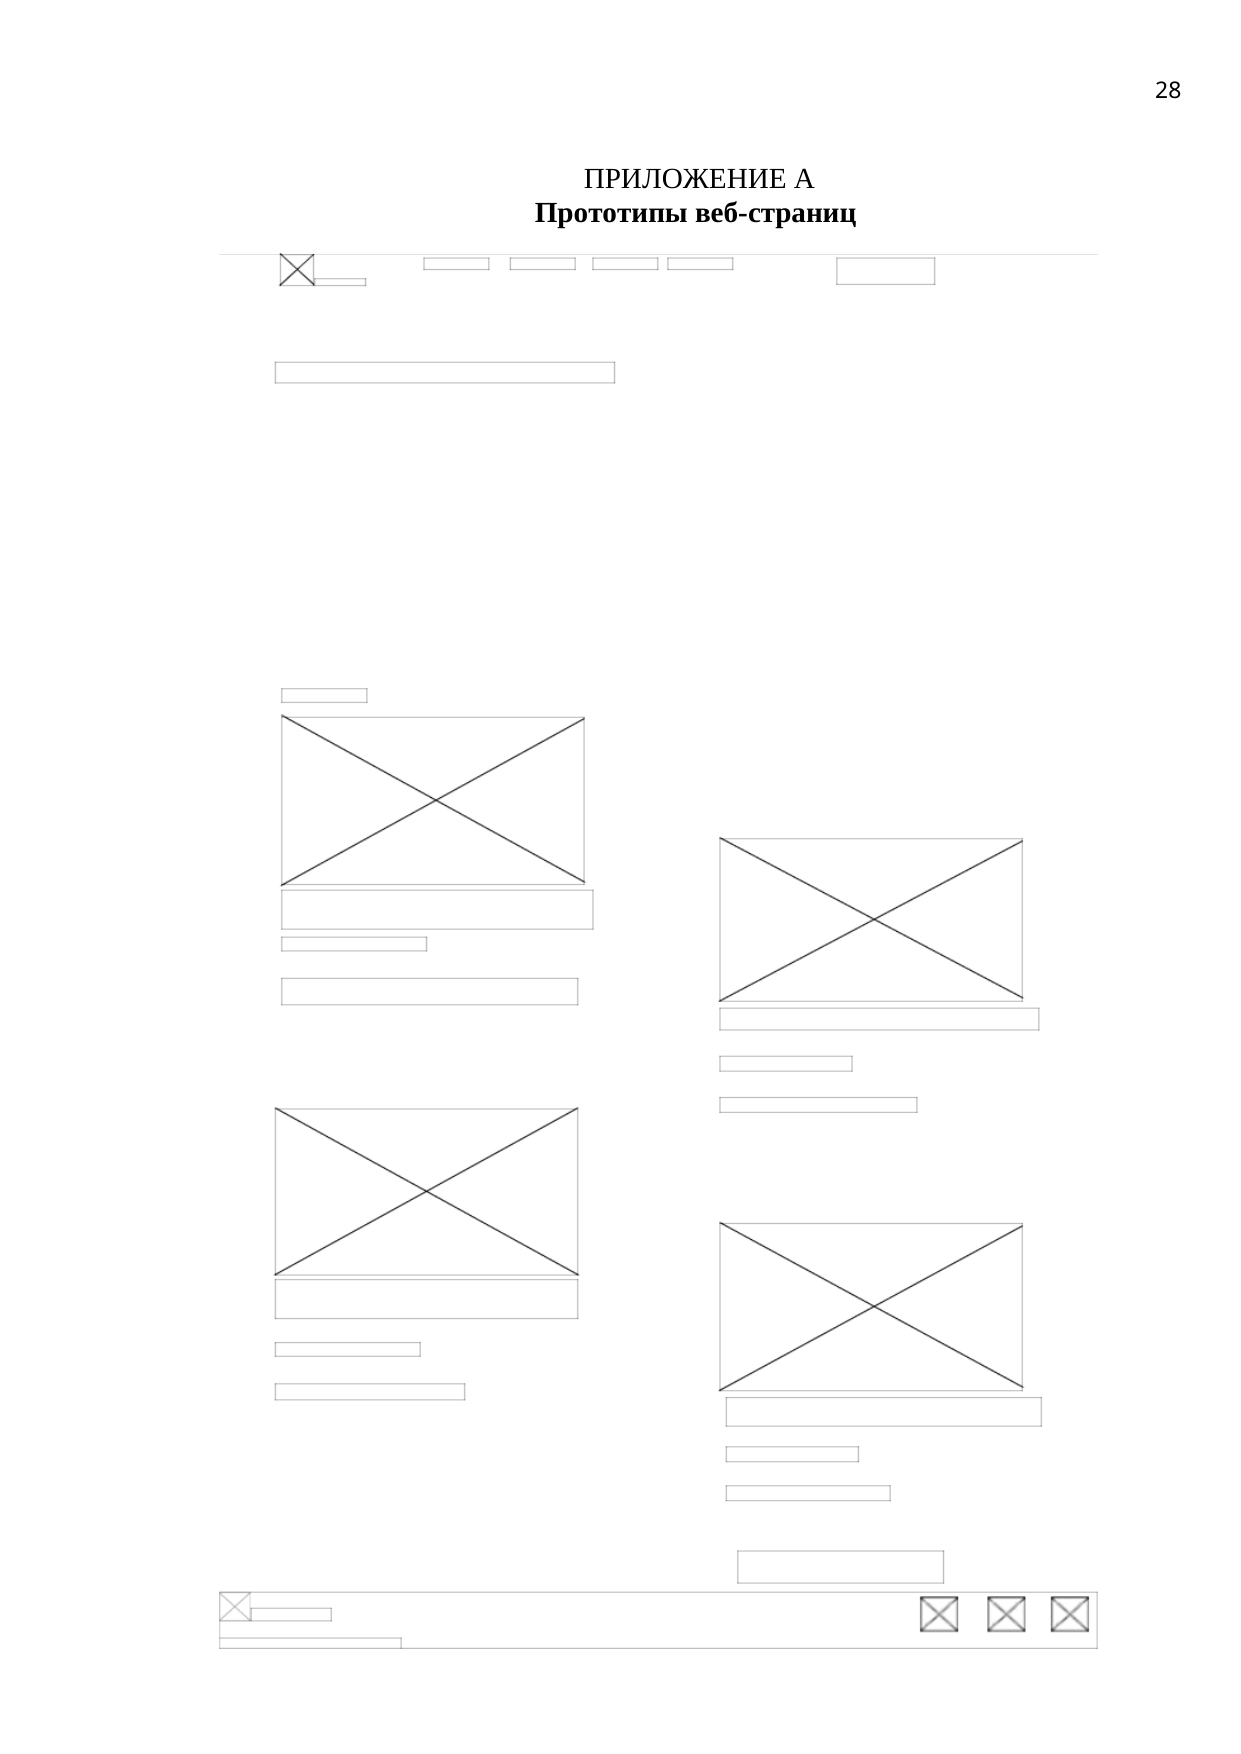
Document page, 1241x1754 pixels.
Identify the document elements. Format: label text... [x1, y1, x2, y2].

list Прототипы веб-страниц [136, 195, 1181, 228]
picture [219, 253, 1098, 1649]
list ПРИЛОЖЕНИЕ А [136, 161, 1181, 195]
